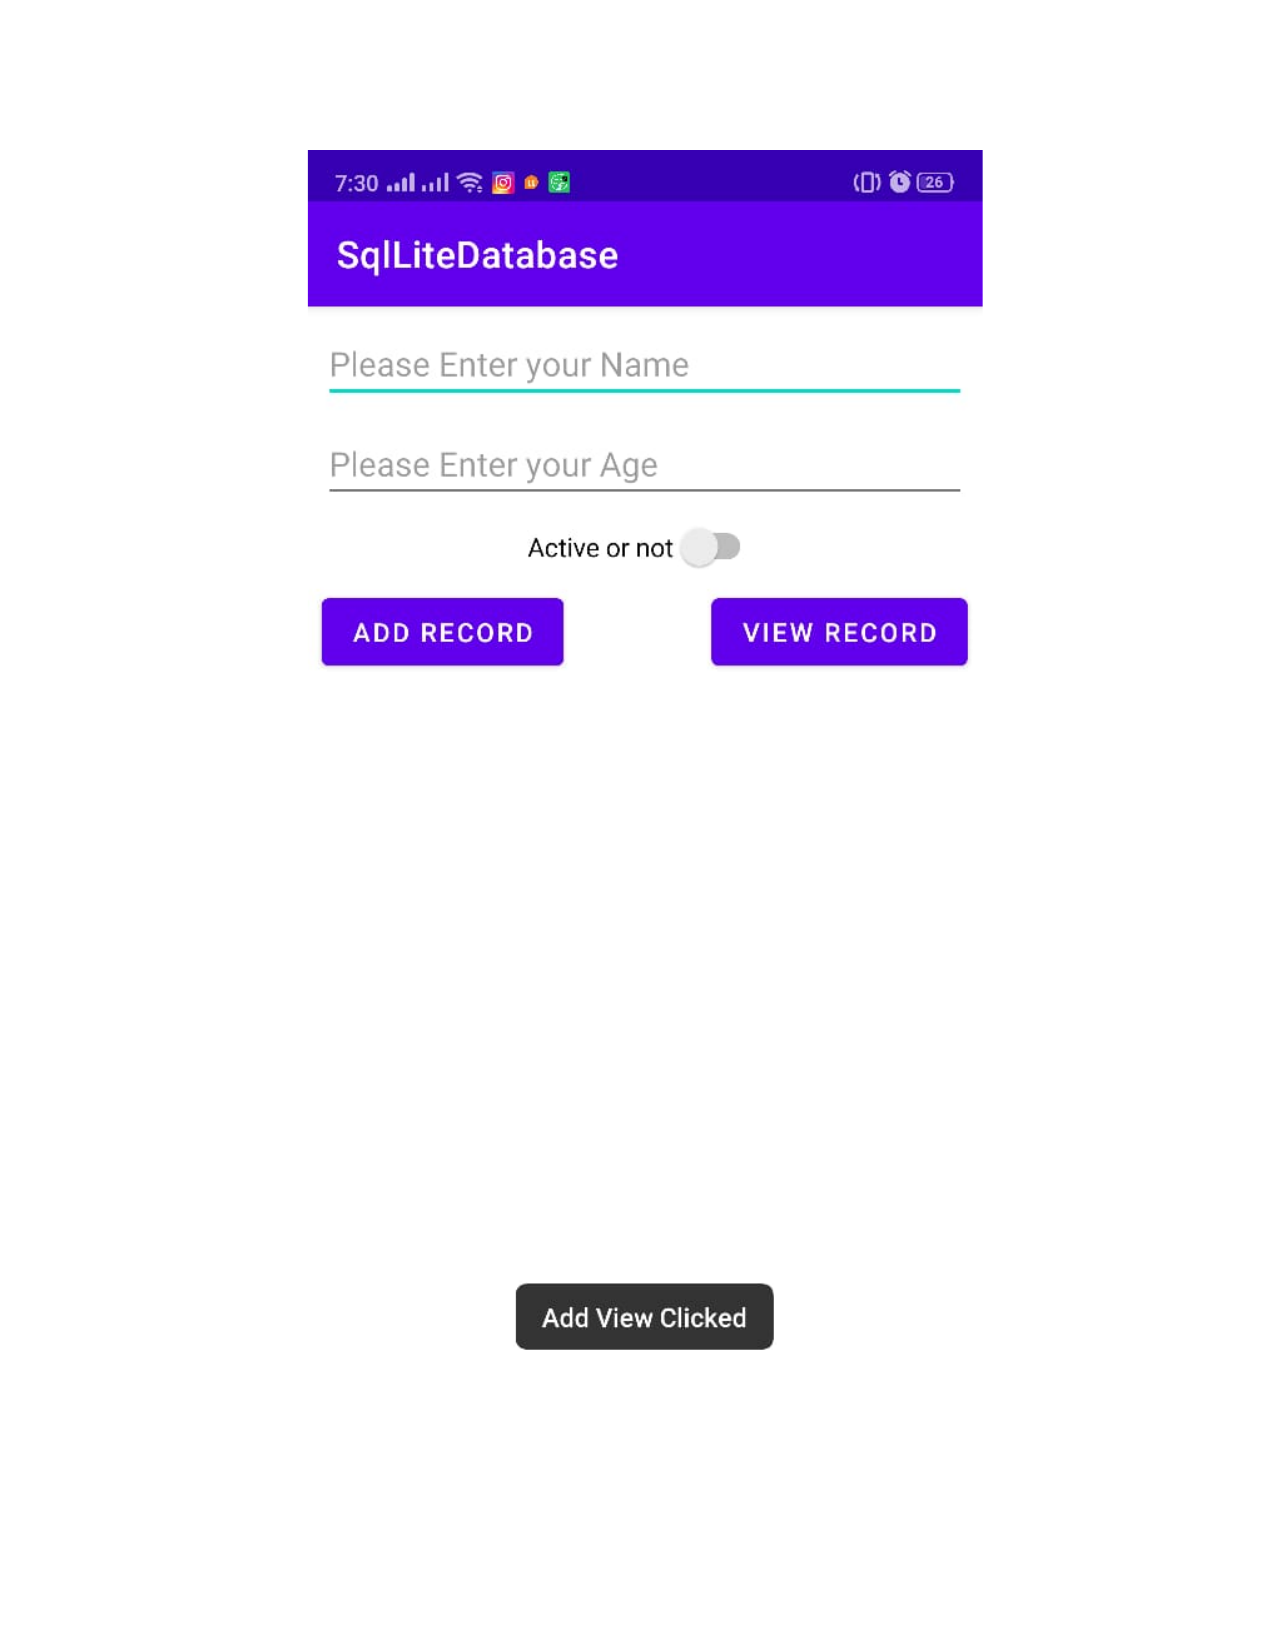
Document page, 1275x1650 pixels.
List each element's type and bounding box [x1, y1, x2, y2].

picture [307, 150, 983, 1500]
